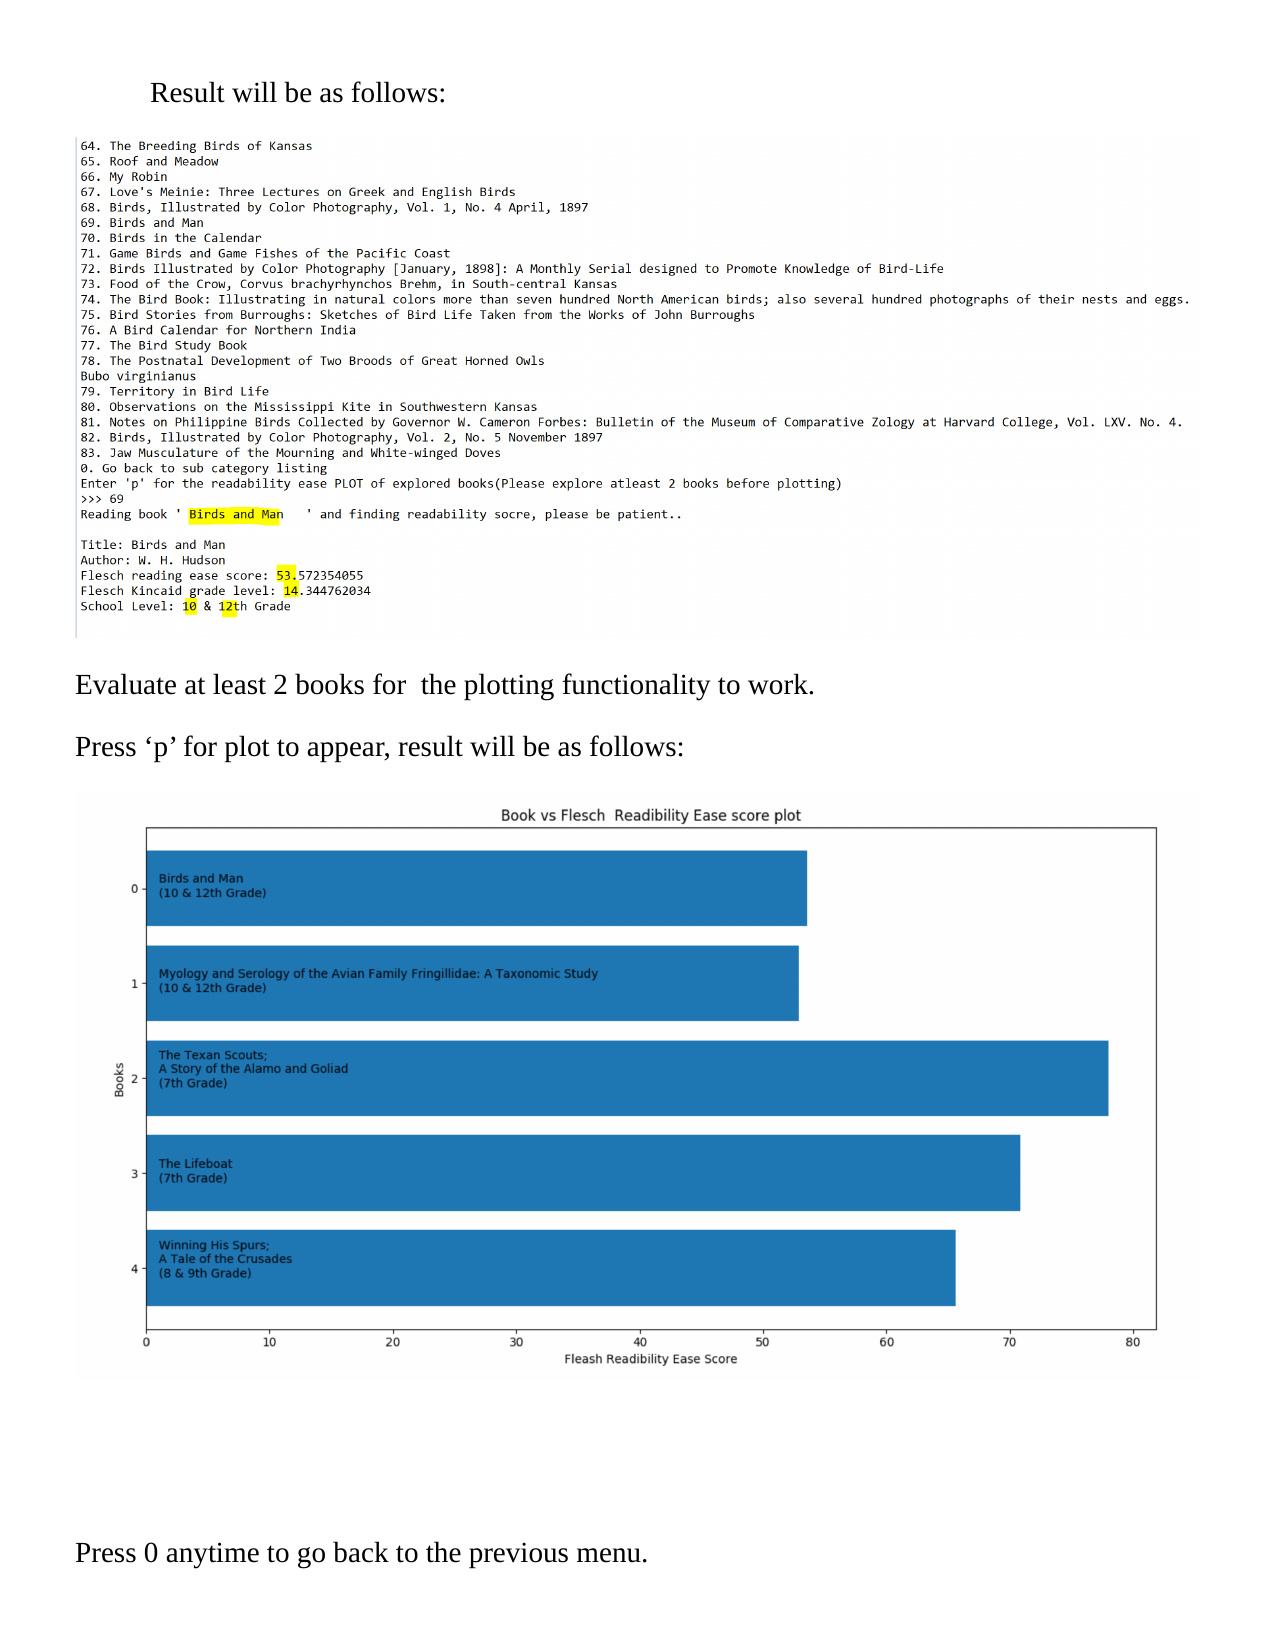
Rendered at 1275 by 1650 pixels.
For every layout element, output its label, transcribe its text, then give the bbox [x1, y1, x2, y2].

picture [75, 855, 1200, 1444]
subtitle Press ‘p’ for plot to appear, result will be as follows: [75, 792, 1200, 826]
subtitle Evaluate at least 2 books for the plotting functionality to work. [75, 729, 1200, 763]
picture [75, 200, 1200, 701]
subtitle Result will be as follows: [150, 138, 1200, 171]
